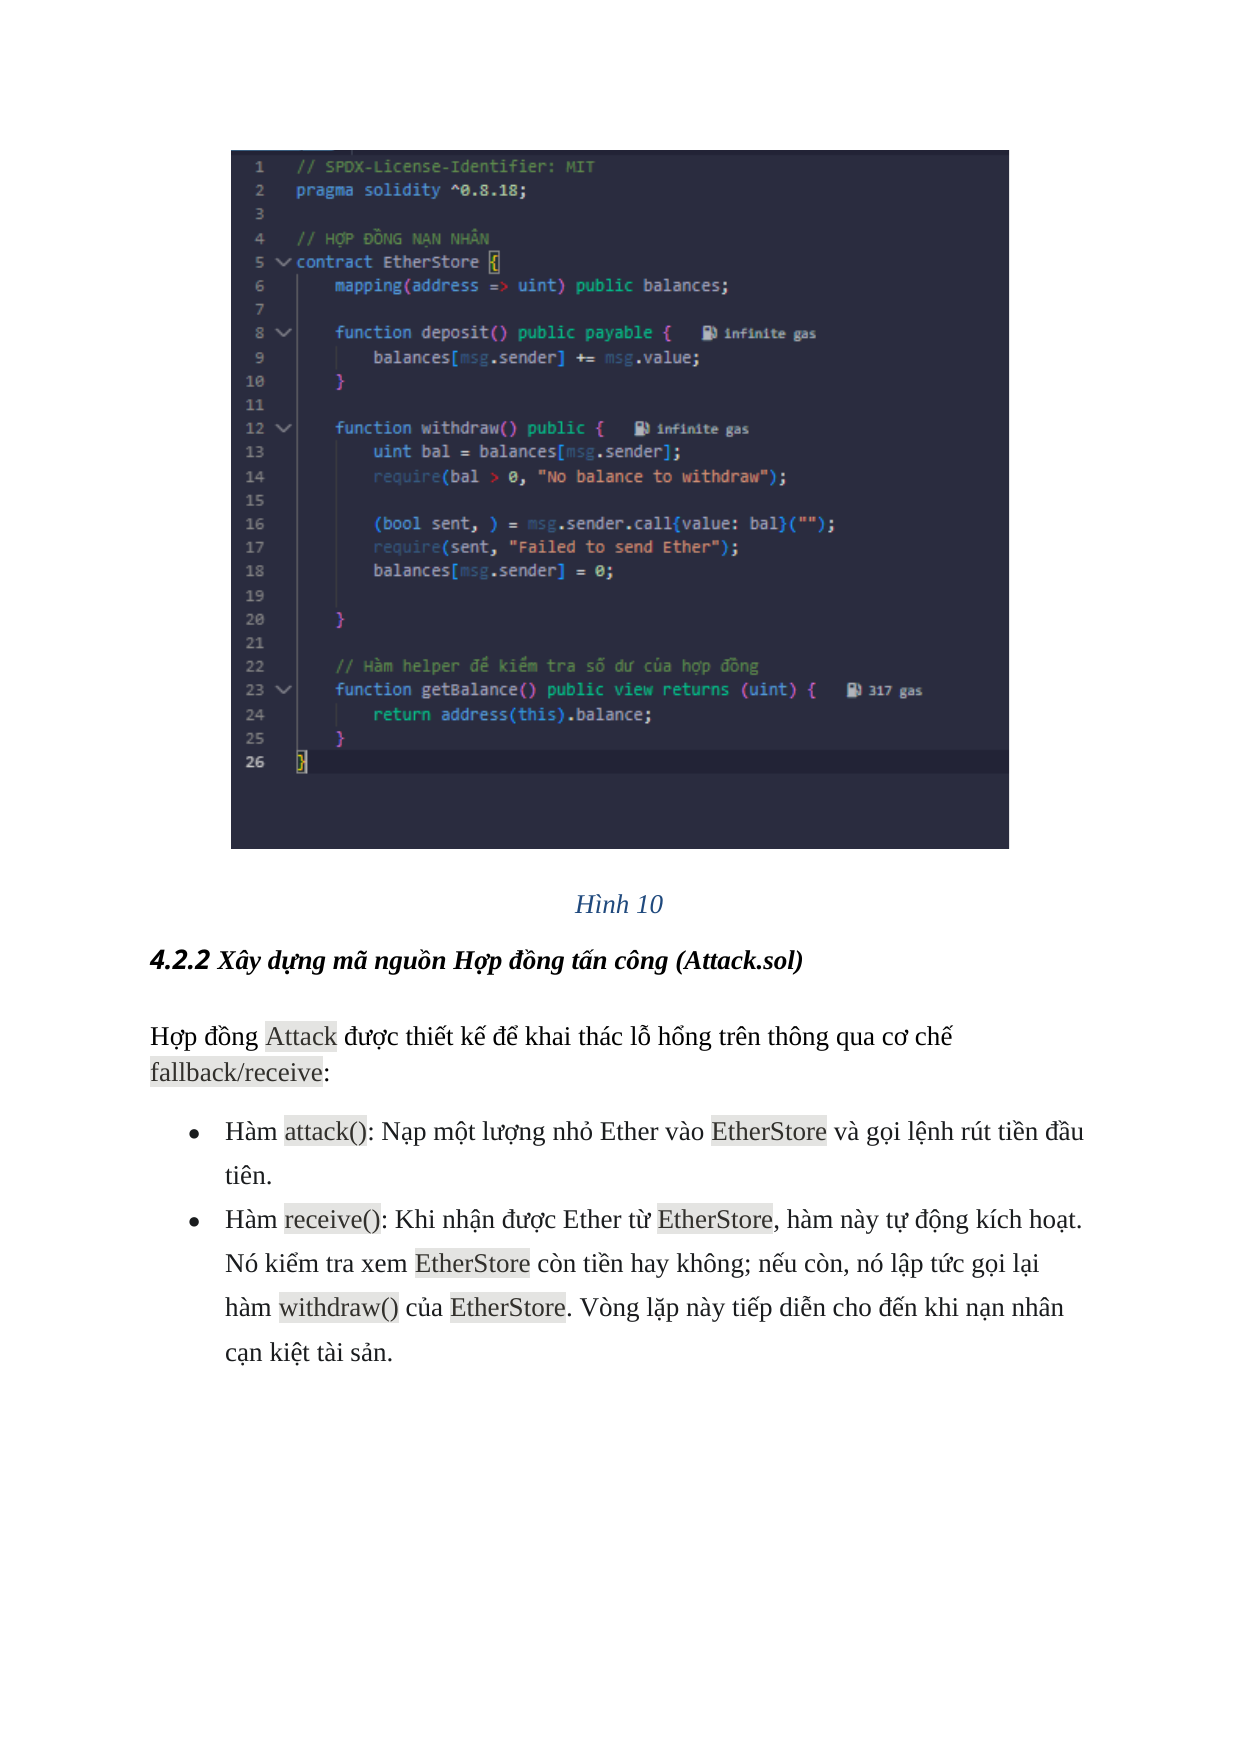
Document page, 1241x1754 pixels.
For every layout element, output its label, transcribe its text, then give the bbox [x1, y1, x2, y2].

text Xây dựng mã nguồn Hợp đồng tấn công (Attack.sol) [150, 941, 1090, 977]
list Hàm attack(): Nạp một lượng nhỏ Ether vào EtherStore và gọi lệnh rút tiền đầu tiên. [187, 1115, 1090, 1190]
text Hình 10 [150, 889, 1090, 920]
text Hợp đồng Attack được thiết kế để khai thác lỗ hổng trên thông qua cơ chế fallback/receive: [150, 985, 1090, 1087]
list Hàm receive(): Khi nhận được Ether từ EtherStore, hàm này tự động kích hoạt. Nó kiểm tra xem EtherStore còn tiền hay không; nếu còn, nó lập tức gọi lại hàm withdraw() của EtherStore. Vòng lặp này tiếp diễn cho đến khi nạn nhân cạn kiệt tài sản. [187, 1203, 1090, 1367]
picture [231, 150, 1010, 849]
